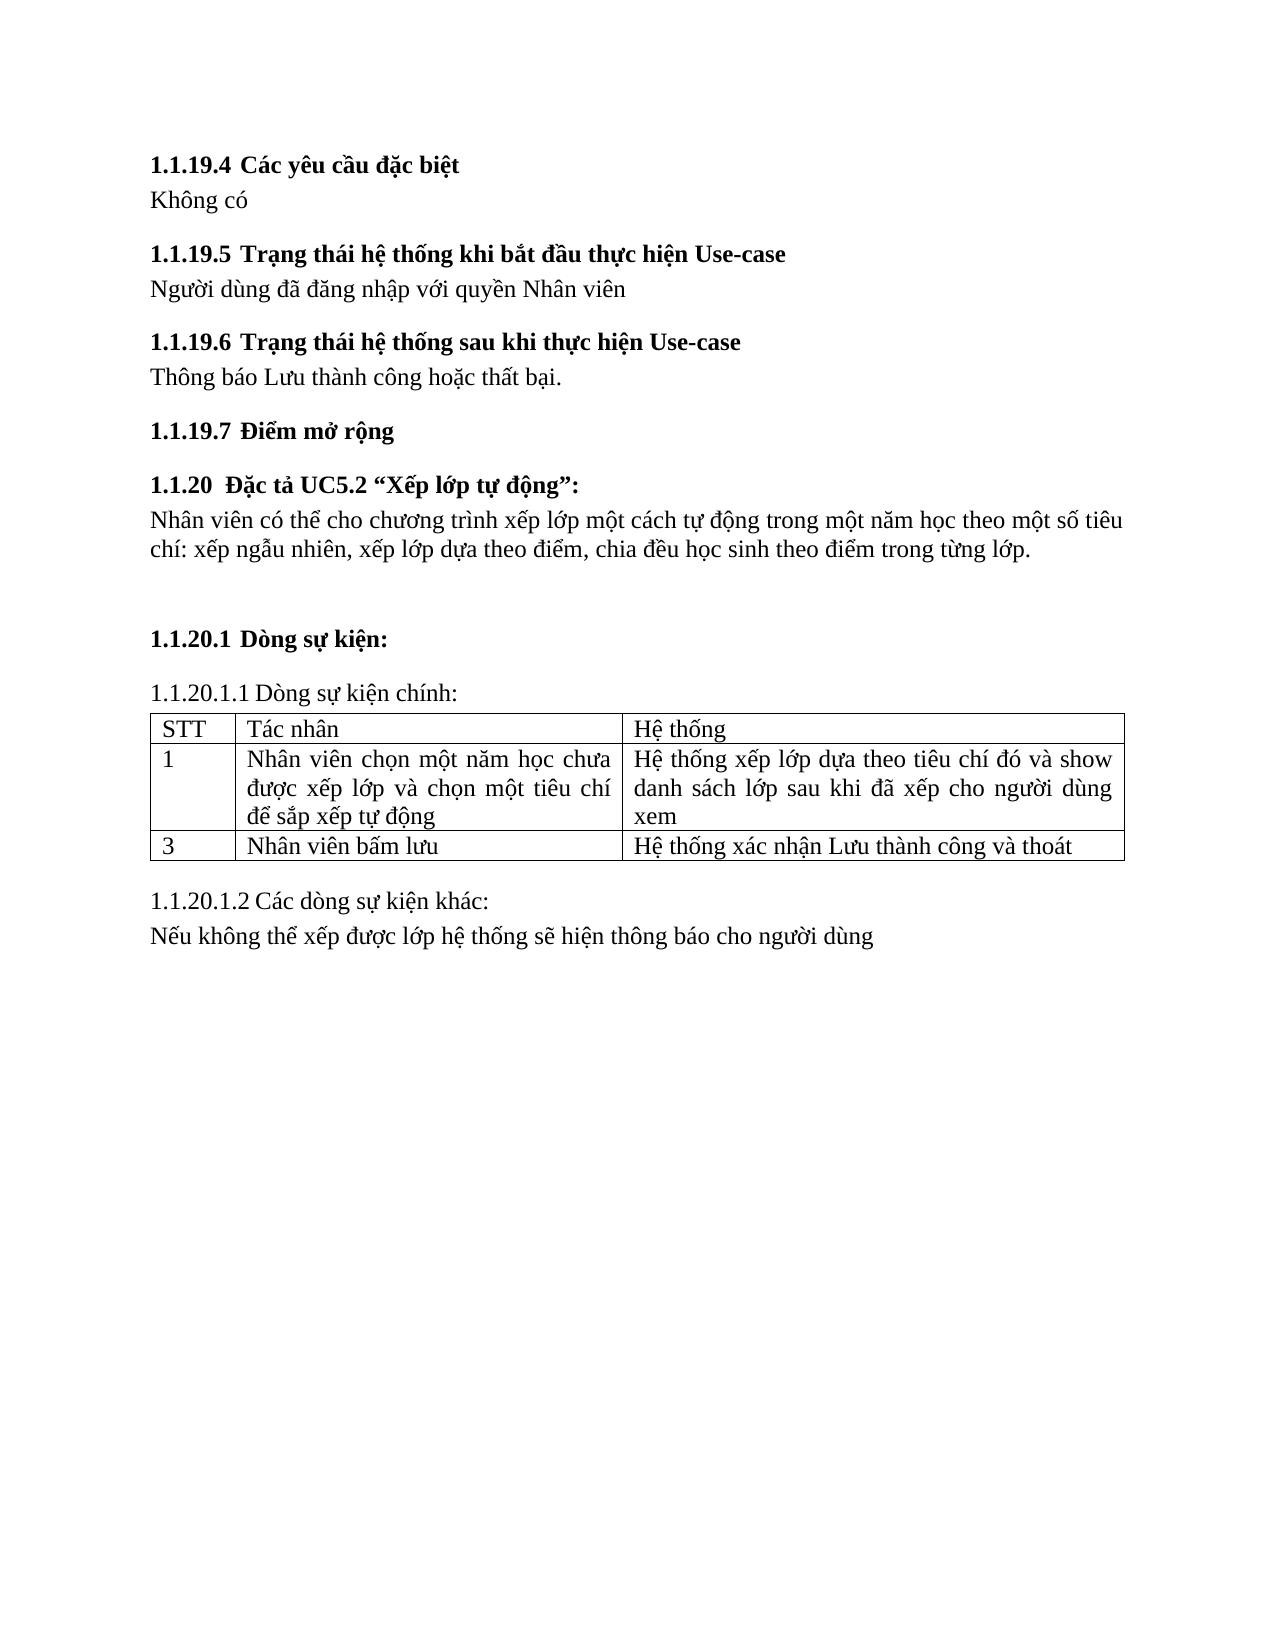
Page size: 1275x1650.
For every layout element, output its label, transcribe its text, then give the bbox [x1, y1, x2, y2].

text Nếu không thể xếp được lớp hệ thống sẽ hiện thông báo cho người dùng [150, 921, 1125, 950]
table_header Tác nhân [236, 714, 622, 743]
table_header STT [151, 714, 235, 743]
table_cell Nhân viên chọn một năm học chưa được xếp lớp và chọn một tiêu chí để sắp xếp tự động [236, 744, 622, 830]
text Không có [150, 185, 1125, 214]
subtitle Đặc tả UC5.2 “Xếp lớp tự động”: [150, 470, 1125, 499]
subtitle Trạng thái hệ thống khi bắt đầu thực hiện Use-case [150, 239, 1125, 267]
text Thông báo Lưu thành công hoặc thất bại. [150, 362, 1125, 391]
table_cell Nhân viên bấm lưu [236, 831, 622, 860]
subtitle Điểm mở rộng [150, 416, 1125, 445]
table_cell Hệ thống xếp lớp dựa theo tiêu chí đó và show danh sách lớp sau khi đã xếp cho người dùng xem [623, 744, 1124, 830]
subtitle Các yêu cầu đặc biệt [150, 150, 1125, 179]
subtitle Dòng sự kiện chính: [150, 678, 1125, 707]
table_cell 3 [151, 831, 235, 860]
table_header Hệ thống [623, 714, 1124, 743]
text Nhân viên có thể cho chương trình xếp lớp một cách tự động trong một năm học theo một số tiêu chí: xếp ngẫu nhiên, xếp lớp dựa theo điểm, chia đều học sinh theo điểm trong từng lớp. [150, 505, 1125, 562]
table_cell 1 [151, 744, 235, 830]
subtitle Dòng sự kiện: [150, 624, 1125, 653]
subtitle Các dòng sự kiện khác: [150, 886, 1125, 915]
subtitle Trạng thái hệ thống sau khi thực hiện Use-case [150, 327, 1125, 356]
table_cell Hệ thống xác nhận Lưu thành công và thoát [623, 831, 1124, 860]
text Người dùng đã đăng nhập với quyền Nhân viên [150, 274, 1125, 302]
